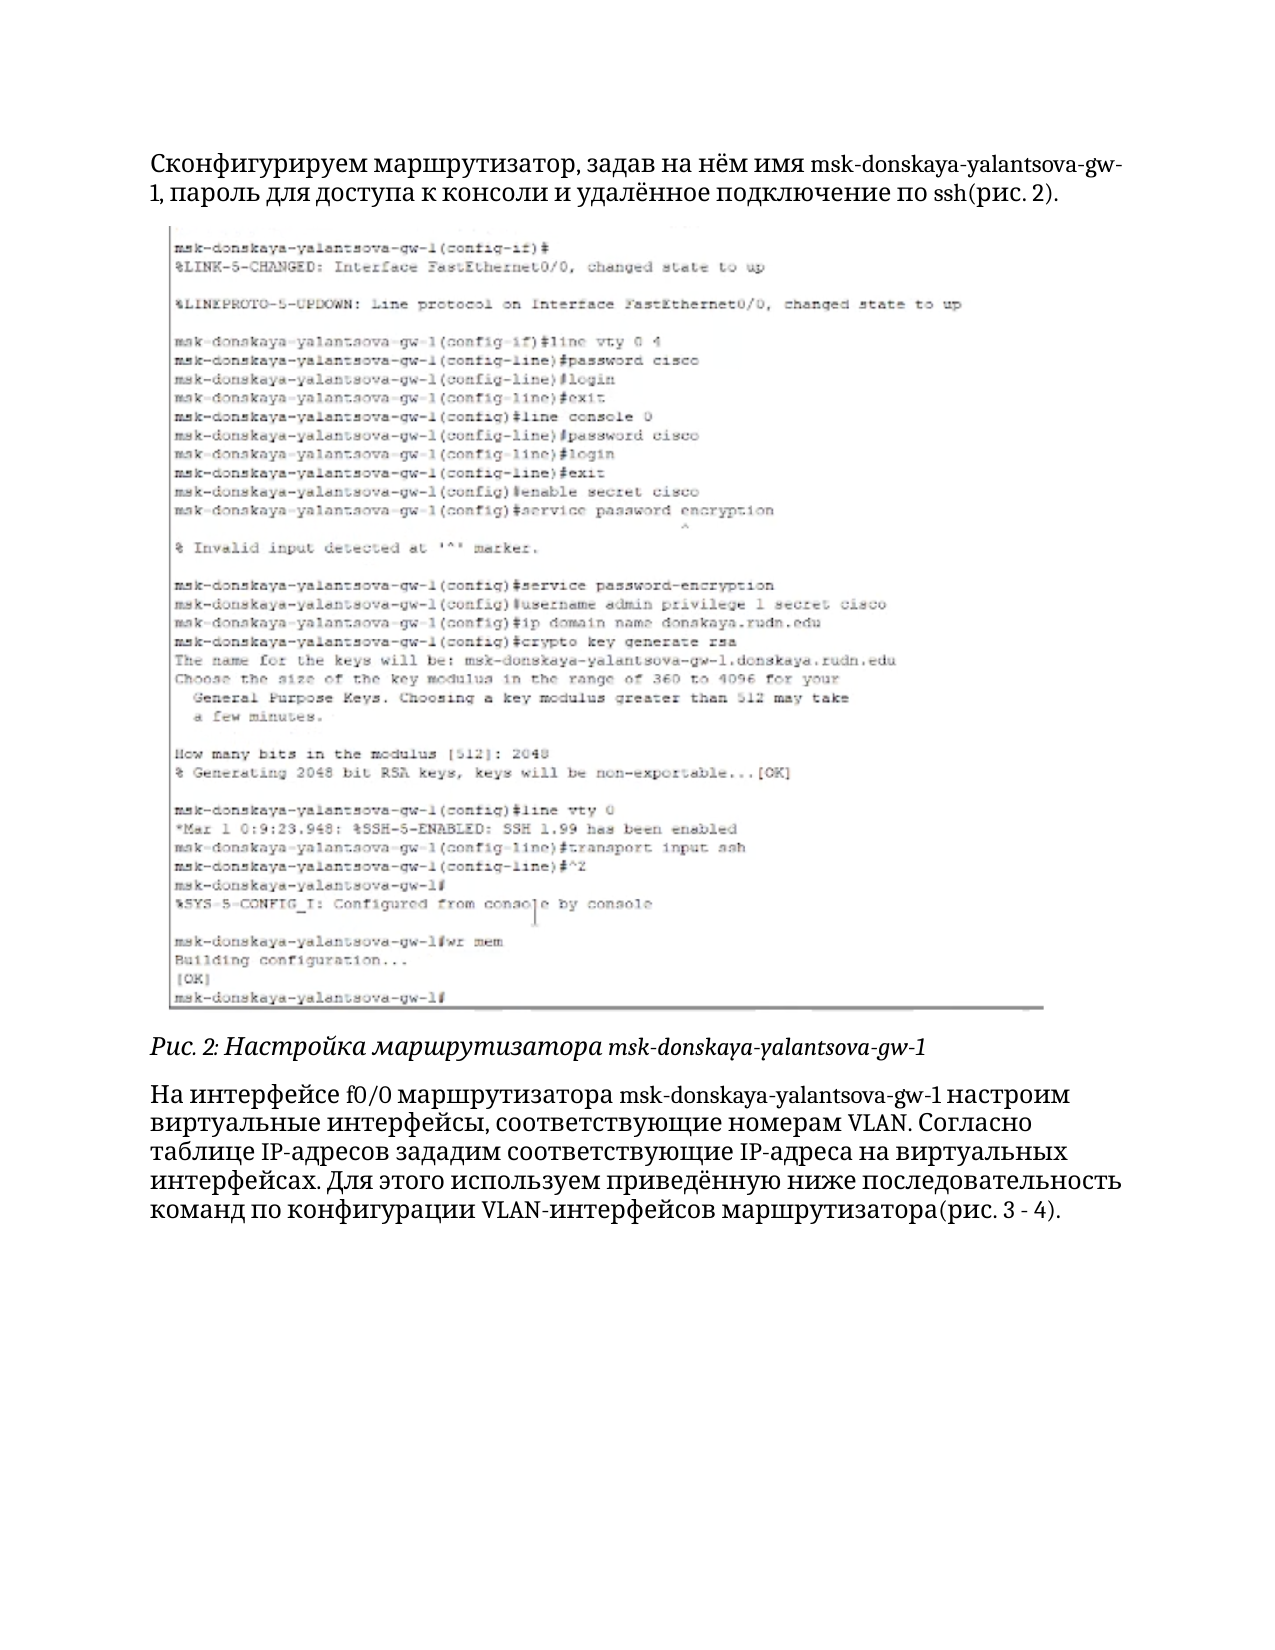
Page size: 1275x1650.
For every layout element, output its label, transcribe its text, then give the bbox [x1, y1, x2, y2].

text На интерфейсе f0/0 маршрутизатора msk-donskaya-yalantsova-gw-1 настроим виртуальные интерфейсы, соответствующие номерам VLAN. Согласно таблице IP-адресов зададим соответствующие IP-адреса на виртуальных интерфейсах. Для этого используем приведённую ниже последовательность команд по конфигурации VLAN-интерфейсов маршрутизатора(рис. 3 - 4). [150, 1081, 1125, 1224]
text Сконфигурируем маршрутизатор, задав на нём имя msk-donskaya-yalantsova-gw-1, пароль для доступа к консоли и удалённое подключение по ssh(рис. 2). [150, 150, 1125, 207]
picture [168, 226, 1044, 1013]
text Рис. 2: Настройка маршрутизатора msk-donskaya-yalantsova-gw-1 [150, 1033, 1125, 1062]
